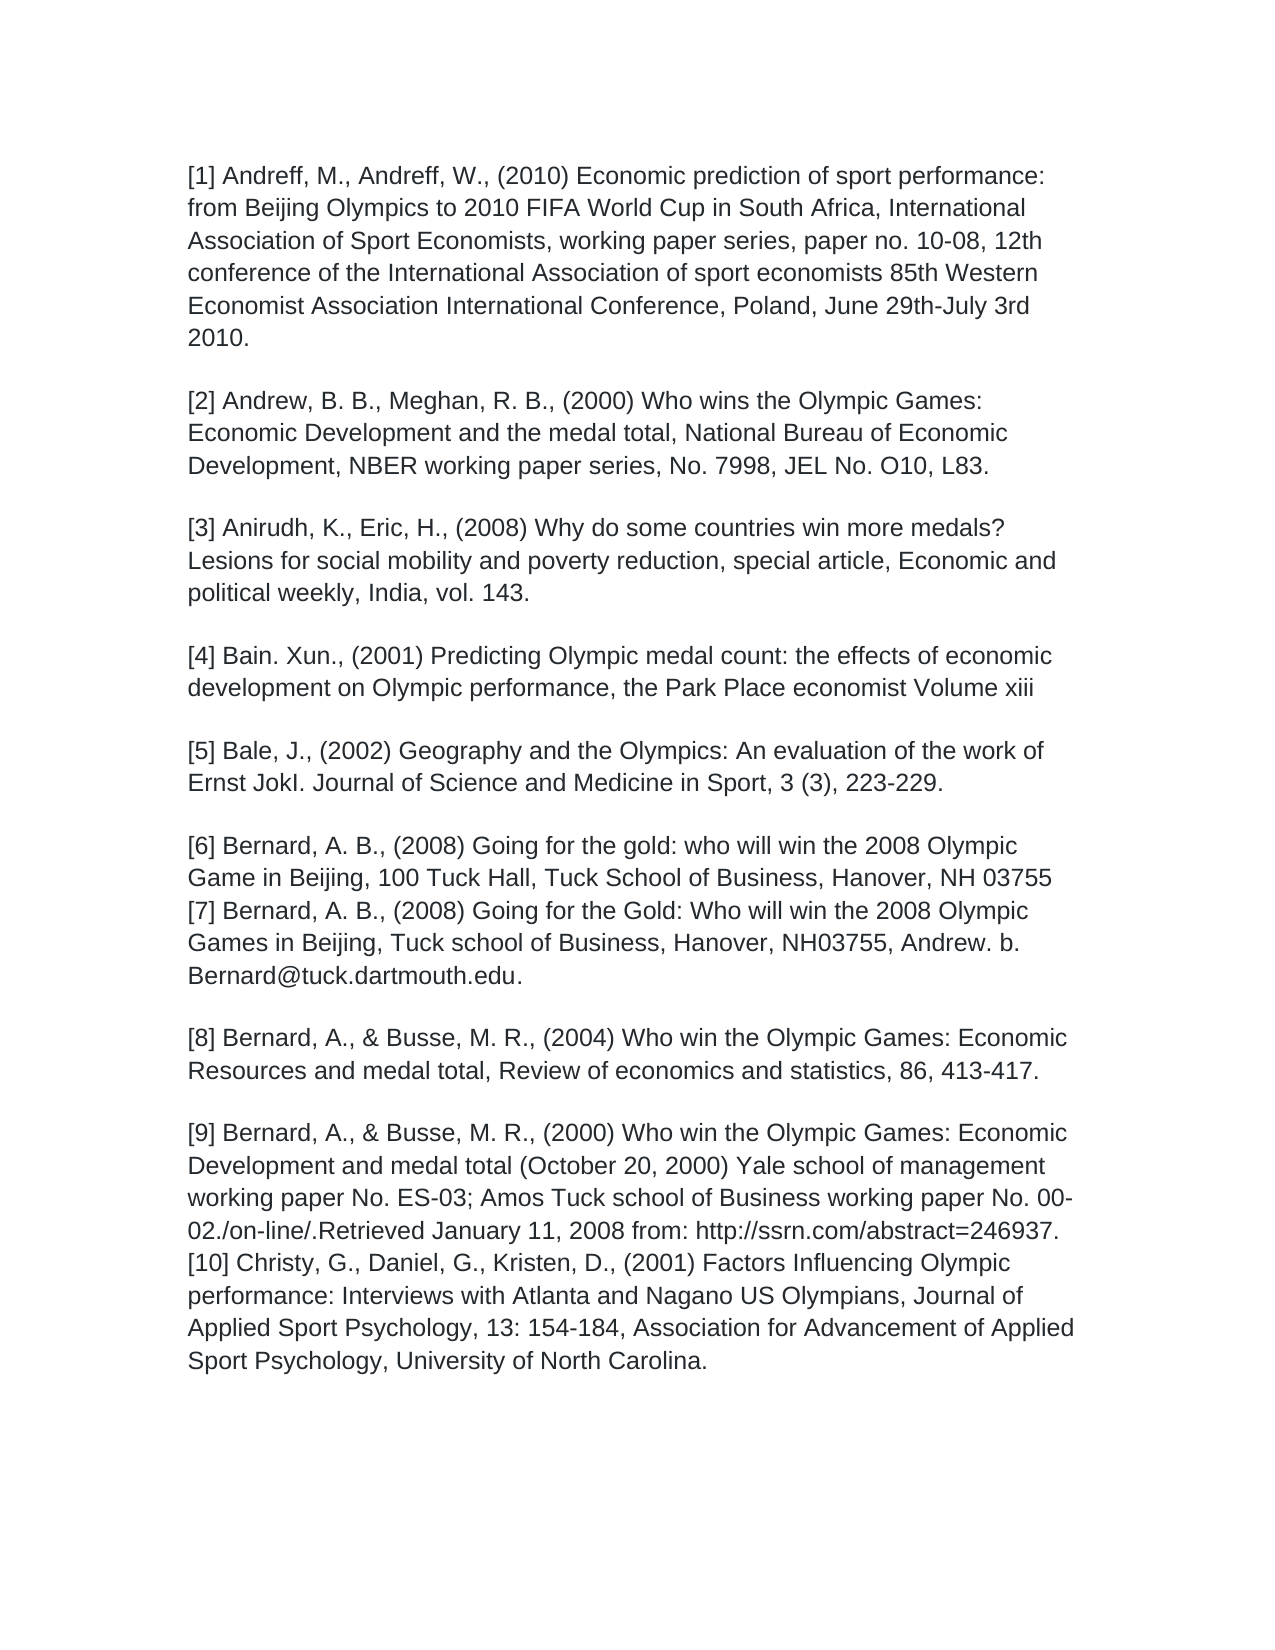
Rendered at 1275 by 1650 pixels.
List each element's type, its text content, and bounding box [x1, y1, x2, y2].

text [6] Bernard, A. B., (2008) Going for the gold: who will win the 2008 Olympic Game in Beijing, 100 Tuck Hall, Tuck School of Business, Hanover, NH 03755 [7] Bernard, A. B., (2008) Going for the Gold: Who will win the 2008 Olympic Games in Beijing, Tuck school of Business, Hanover, NH03755, Andrew. b. Bernard@tuck.dartmouth.edu. [187, 829, 1087, 991]
text [5] Bale, J., (2002) Geography and the Olympics: An evaluation of the work of Ernst JokI. Journal of Science and Medicine in Sport, 3 (3), 223-229. [187, 734, 1087, 799]
text [8] Bernard, A., & Busse, M. R., (2004) Who win the Olympic Games: Economic Resources and medal total, Review of economics and statistics, 86, 413-417. [187, 1021, 1087, 1086]
text [9] Bernard, A., & Busse, M. R., (2000) Who win the Olympic Games: Economic Development and medal total (October 20, 2000) Yale school of management working paper No. ES-03; Amos Tuck school of Business working paper No. 00-02./on-line/.Retrieved January 11, 2008 from: http://ssrn.com/abstract=246937. [10] Christy, G., Daniel, G., Kristen, D., (2001) Factors Influencing Olympic performance: Interviews with Atlanta and Nagano US Olympians, Journal of Applied Sport Psychology, 13: 154-184, Association for Advancement of Applied Sport Psychology, University of North Carolina. [187, 1116, 1087, 1376]
text [1] Andreff, M., Andreff, W., (2010) Economic prediction of sport performance: from Beijing Olympics to 2010 FIFA World Cup in South Africa, International Association of Sport Economists, working paper series, paper no. 10-08, 12th conference of the International Association of sport economists 85th Western Economist Association International Conference, Poland, June 29th-July 3rd 2010. [187, 159, 1087, 354]
text [4] Bain. Xun., (2001) Predicting Olympic medal count: the effects of economic development on Olympic performance, the Park Place economist Volume xiii [187, 639, 1087, 704]
text [2] Andrew, B. B., Meghan, R. B., (2000) Who wins the Olympic Games: Economic Development and the medal total, National Bureau of Economic Development, NBER working paper series, No. 7998, JEL No. O10, L83. [187, 384, 1087, 481]
text [3] Anirudh, K., Eric, H., (2008) Why do some countries win more medals? Lesions for social mobility and poverty reduction, special article, Economic and political weekly, India, vol. 143. [187, 511, 1087, 609]
